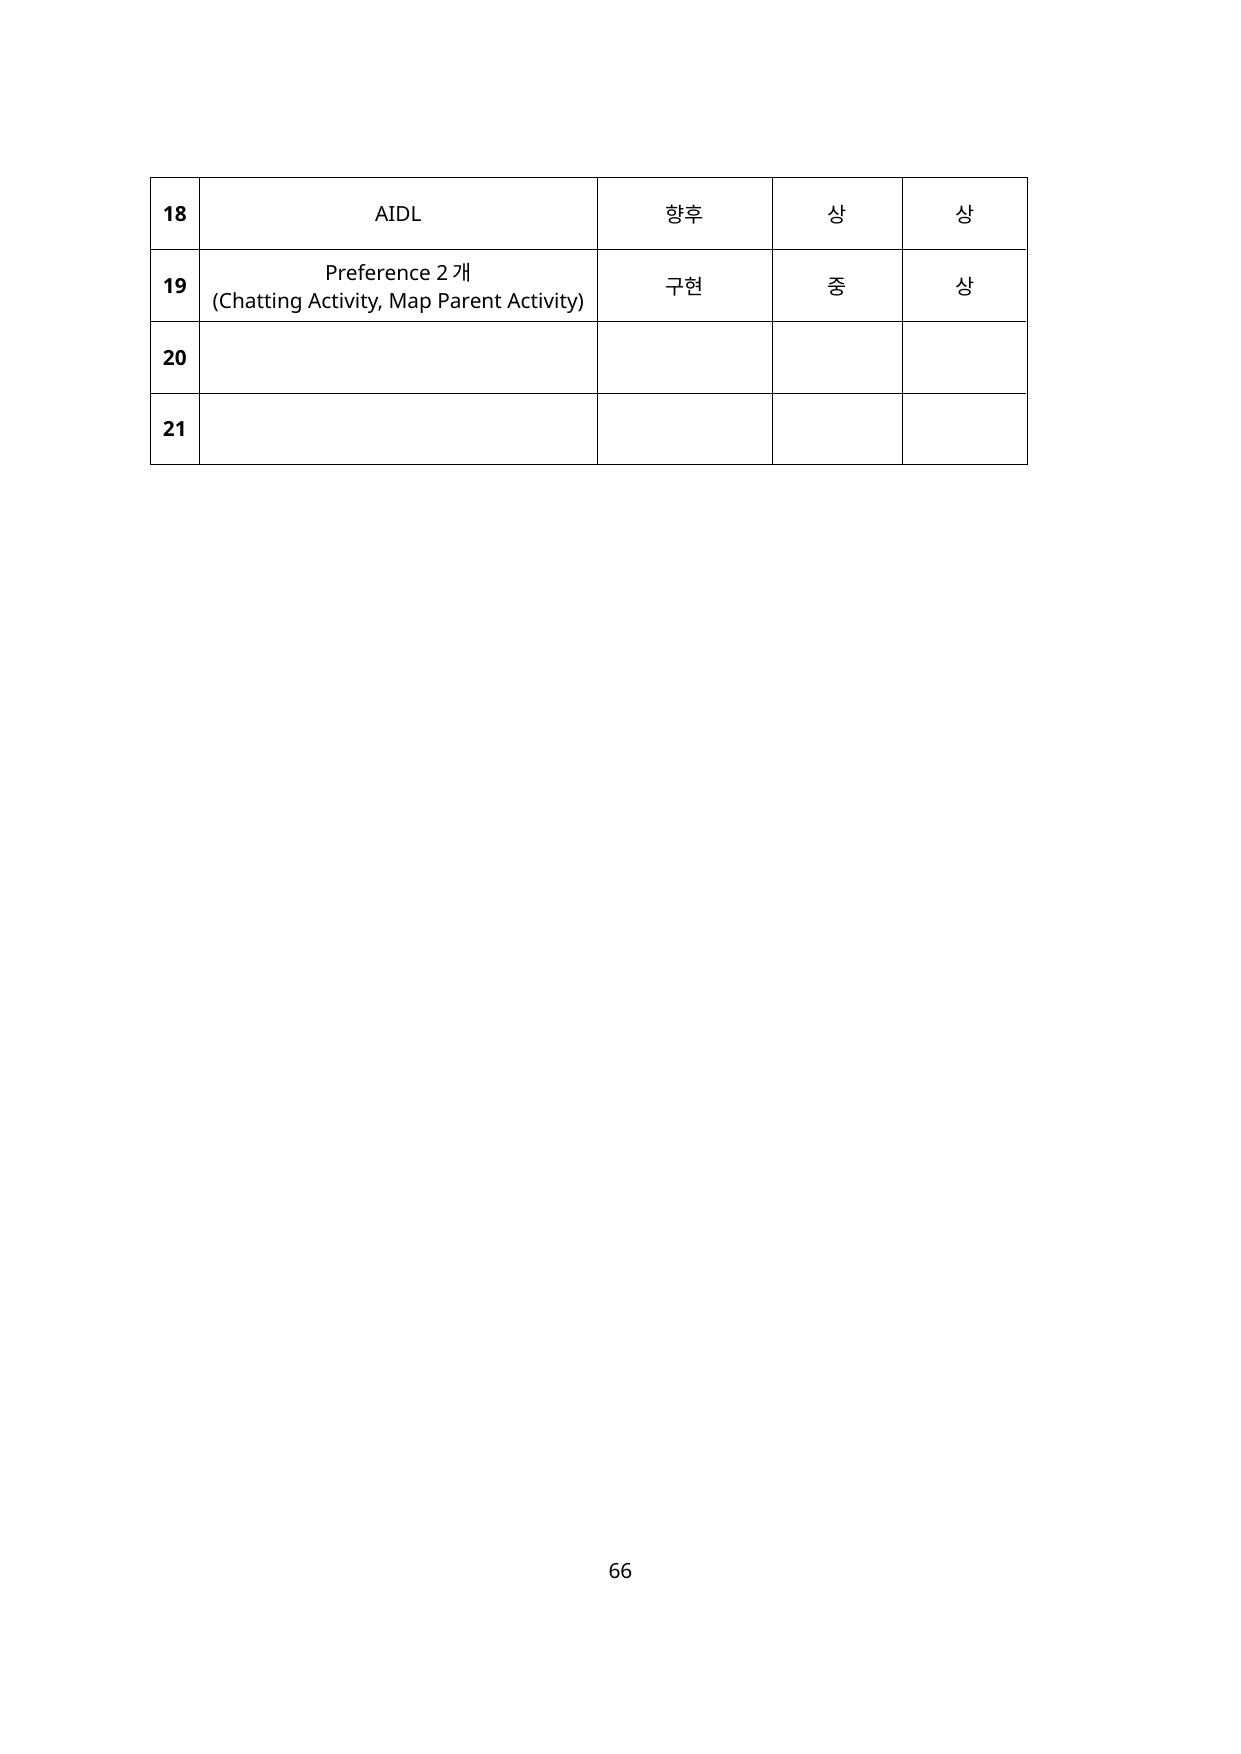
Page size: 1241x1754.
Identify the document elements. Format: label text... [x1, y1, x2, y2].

table_cell [598, 322, 772, 392]
table_cell [773, 394, 902, 464]
table_cell 상 [773, 178, 902, 249]
table_cell [903, 393, 1027, 464]
table_cell 18 [151, 178, 199, 249]
table_cell 구현 [598, 250, 772, 321]
table_cell 상 [903, 249, 1027, 321]
table_cell [200, 394, 597, 464]
table_cell Preference 2개 (Chatting Activity, Map Parent Activity) [200, 250, 597, 321]
table_cell 향후 [598, 178, 772, 249]
table_cell AIDL [200, 178, 597, 249]
table_cell 21 [151, 394, 199, 464]
table_cell 19 [151, 250, 199, 321]
table_cell 20 [151, 322, 199, 392]
table_cell [903, 321, 1027, 392]
table_cell [598, 394, 772, 464]
table_cell 상 [903, 178, 1027, 249]
table_cell [773, 322, 902, 392]
table_cell [200, 322, 597, 392]
table_cell 중 [773, 250, 902, 321]
